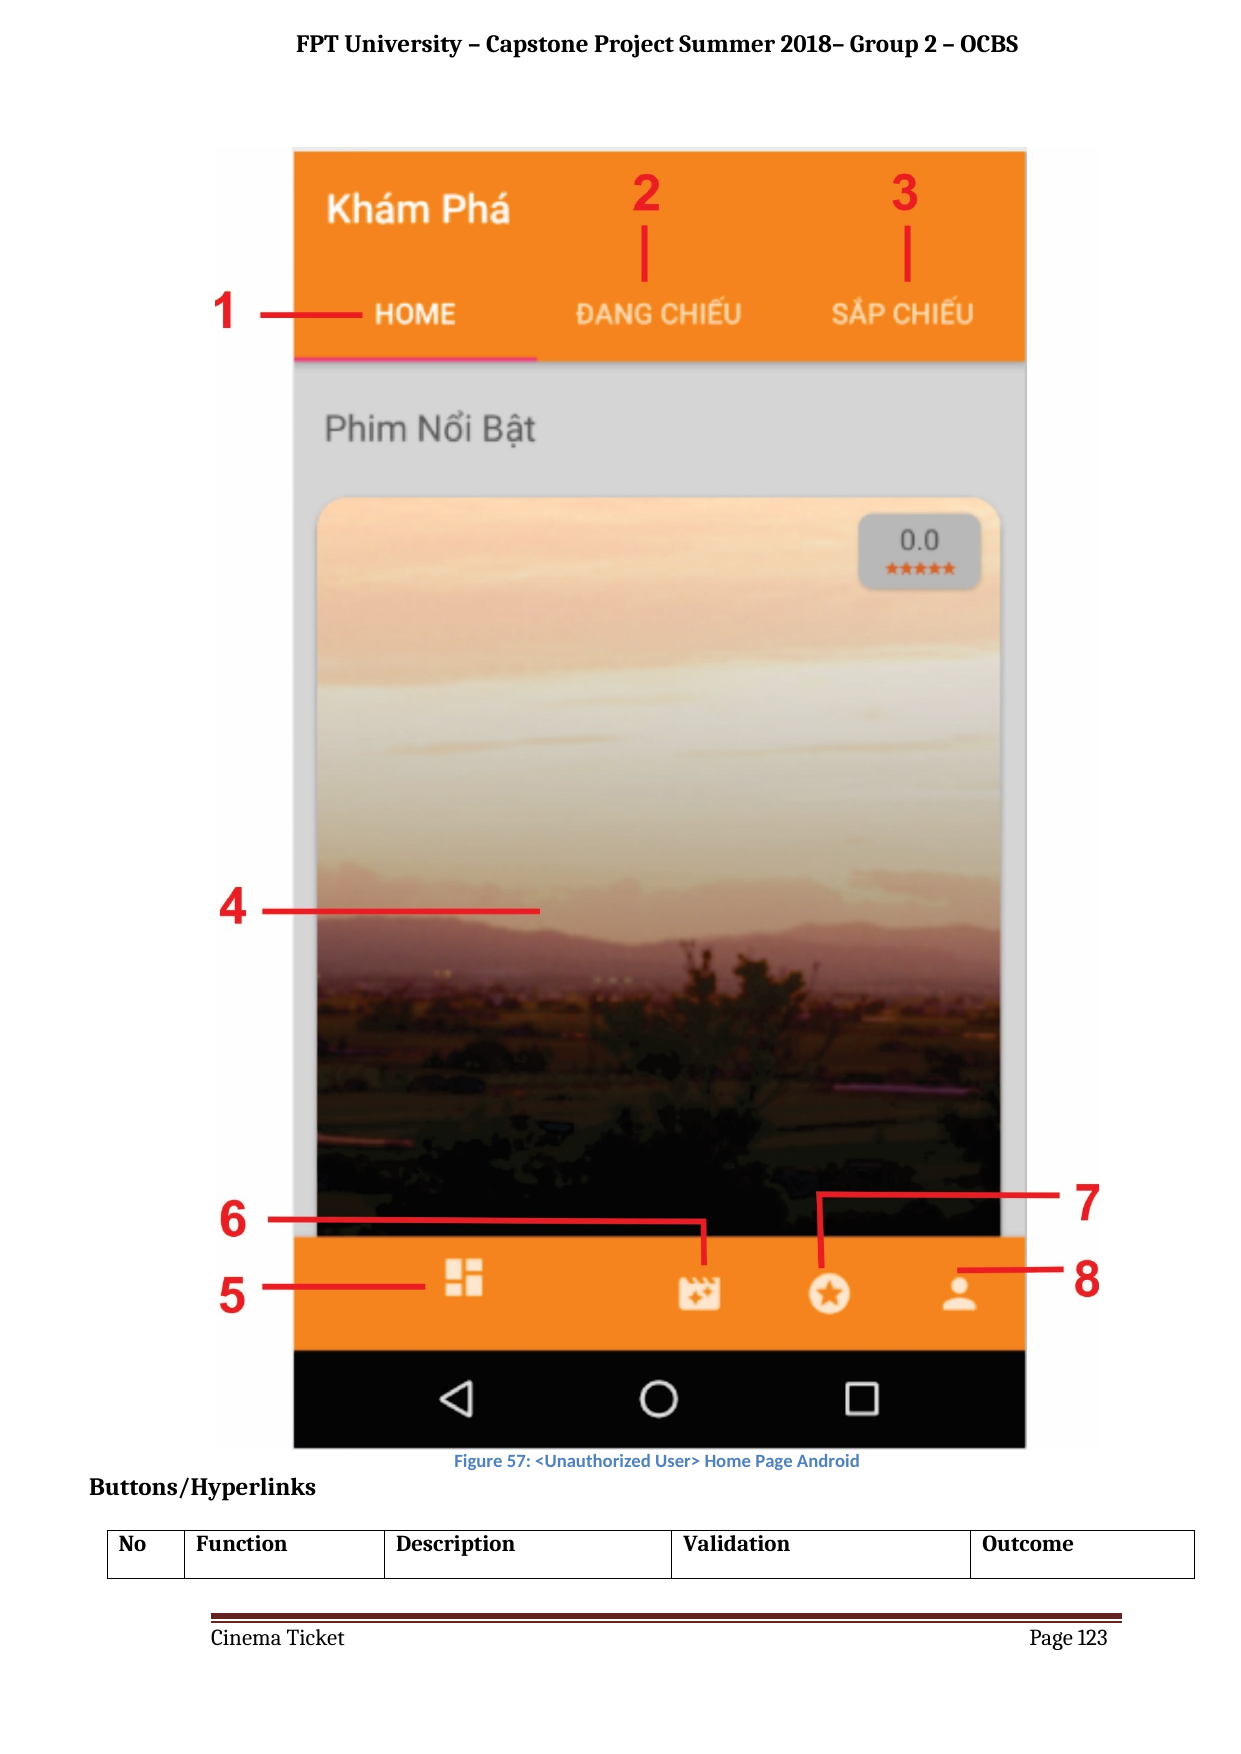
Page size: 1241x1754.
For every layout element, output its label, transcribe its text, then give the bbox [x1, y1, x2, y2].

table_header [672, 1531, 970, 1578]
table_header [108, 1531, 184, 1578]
picture [215, 147, 1100, 1450]
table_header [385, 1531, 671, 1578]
text Figure 57: <Unauthorized User> Home Page Android [192, 1450, 1122, 1473]
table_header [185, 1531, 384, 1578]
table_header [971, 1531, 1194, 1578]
text Buttons/Hyperlinks [89, 1473, 1122, 1501]
